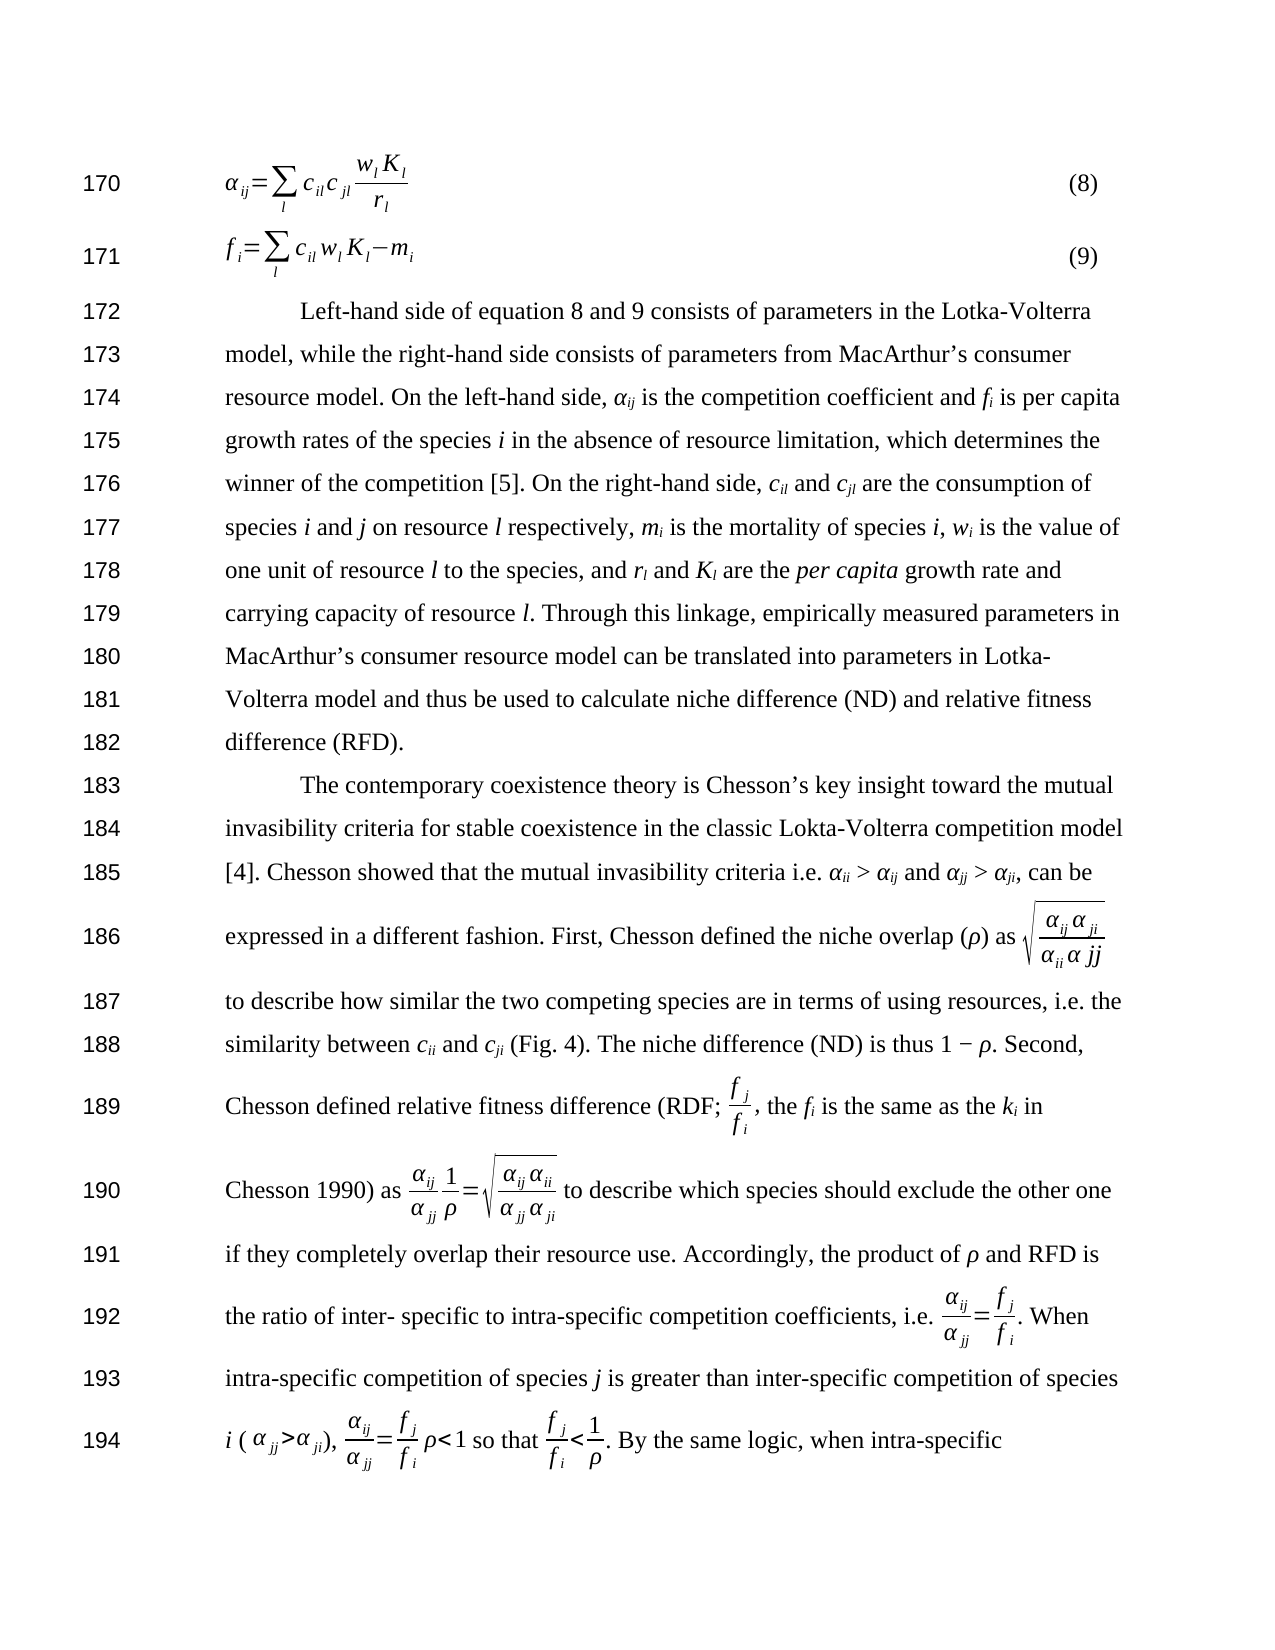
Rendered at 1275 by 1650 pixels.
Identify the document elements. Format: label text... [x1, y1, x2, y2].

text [225, 770, 1125, 1473]
text Left-hand side of equation 8 and 9 consists of parameters in the Lotka-Volterra model, while the right-hand side consists of parameters from MacArthur’s consumer resource model. On the left-hand side, αij is the competition coefficient and fi is per capita growth rates of the species i in the absence of resource limitation, which determines the winner of the competition [5]. On the right-hand side, cil and cjl are the consumption of species i and j on resource l respectively, mi is the mortality of species i, wi is the value of one unit of resource l to the species, and rl and Kl are the per capita growth rate and carrying capacity of resource l. Through this linkage, empirically measured parameters in MacArthur’s consumer resource model can be translated into parameters in Lotka-Volterra model and thus be used to calculate niche difference (ND) and relative fitness difference (RFD). [225, 296, 1125, 756]
text (8) [225, 150, 1125, 216]
text (9) [225, 231, 1125, 282]
